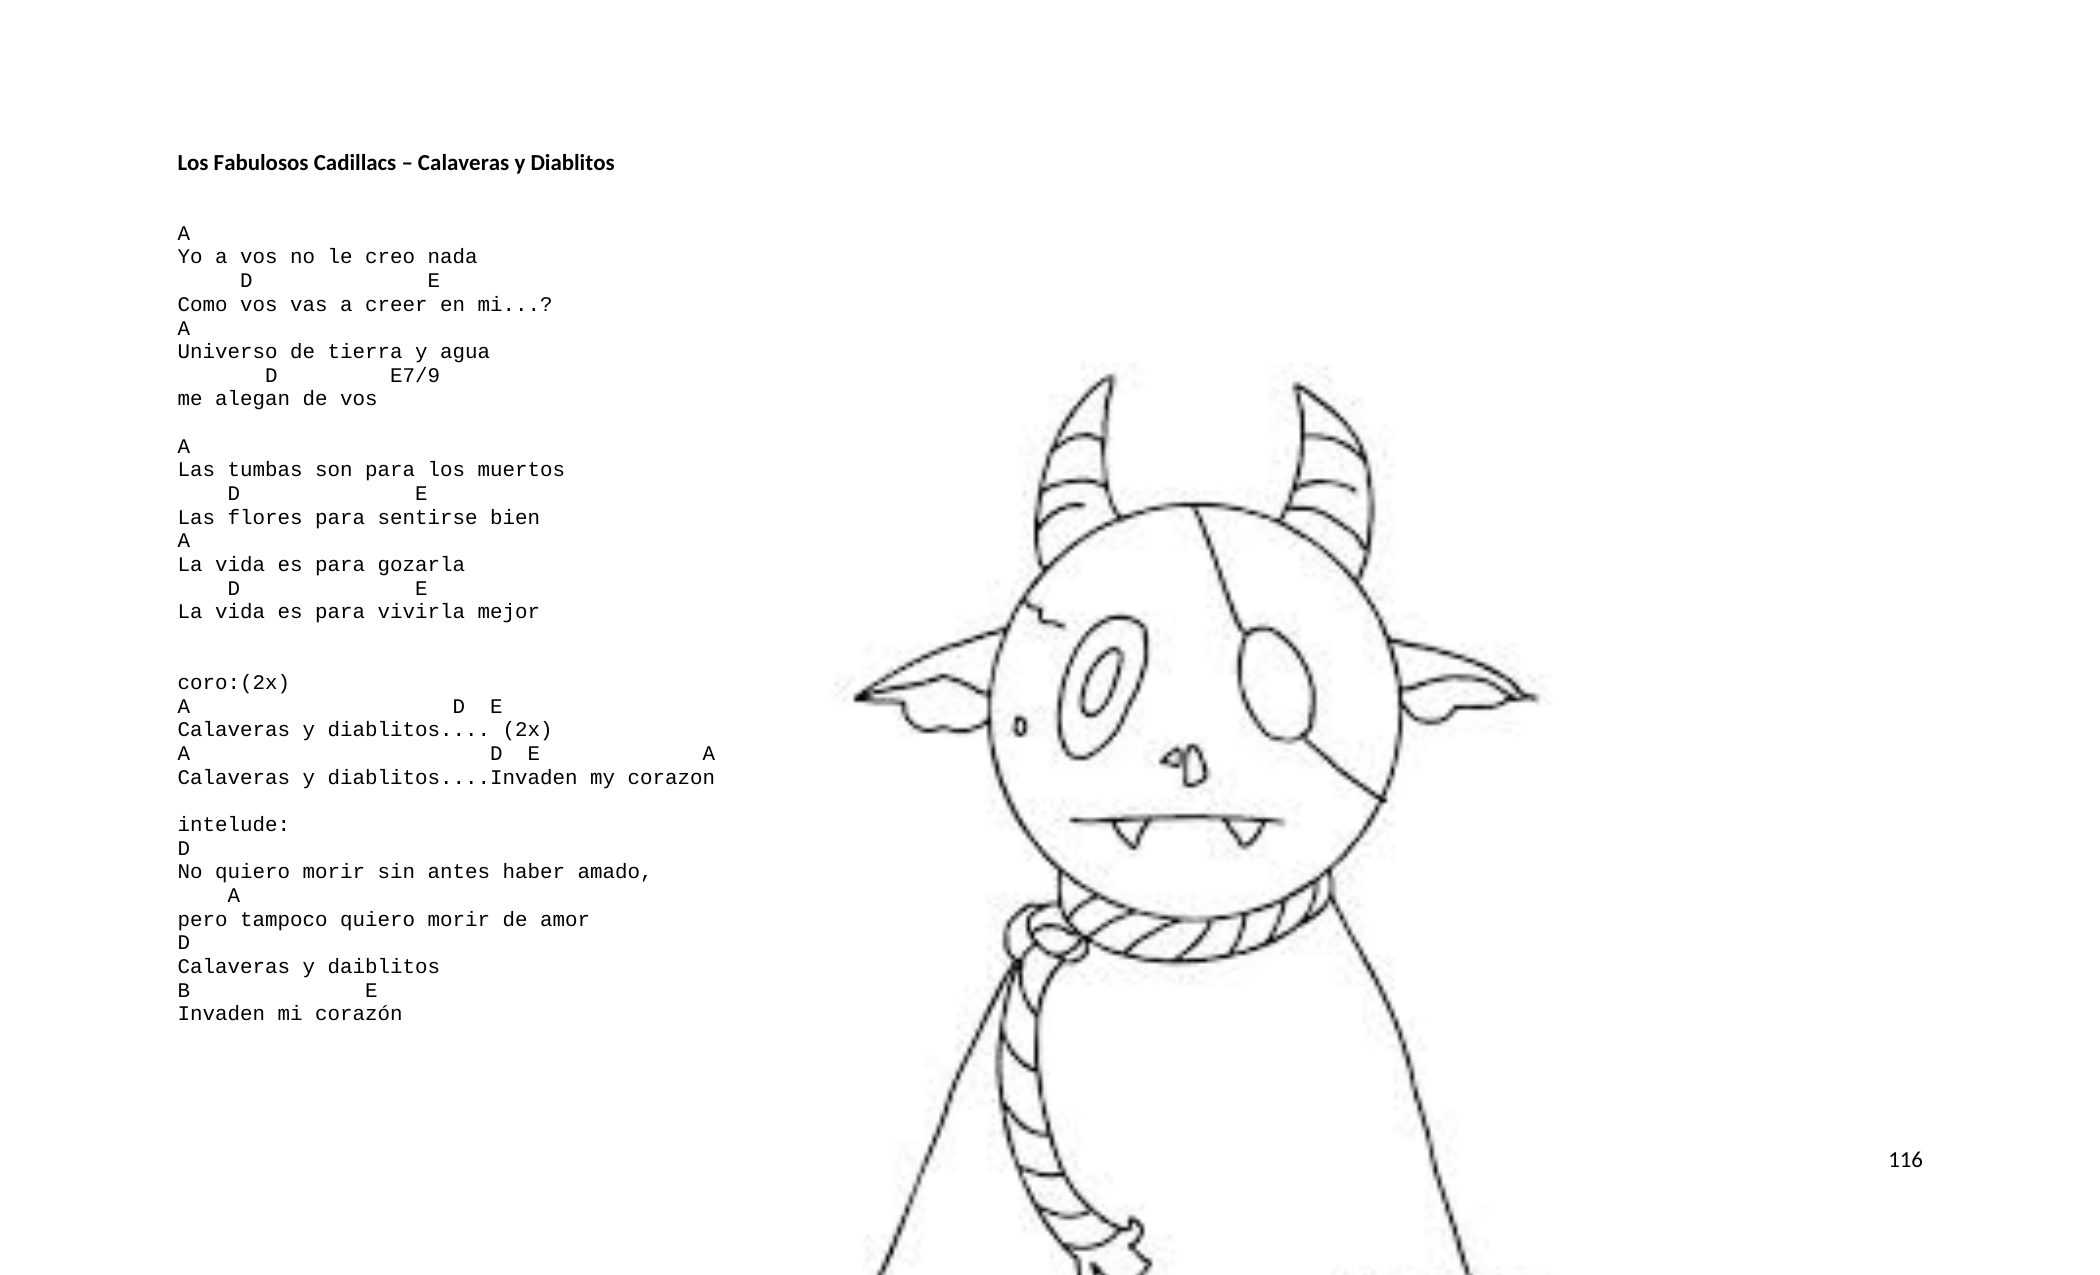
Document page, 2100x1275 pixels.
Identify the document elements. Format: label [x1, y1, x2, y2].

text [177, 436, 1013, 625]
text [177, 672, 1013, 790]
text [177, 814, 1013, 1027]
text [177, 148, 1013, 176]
picture [801, 333, 1572, 1275]
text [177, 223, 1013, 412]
